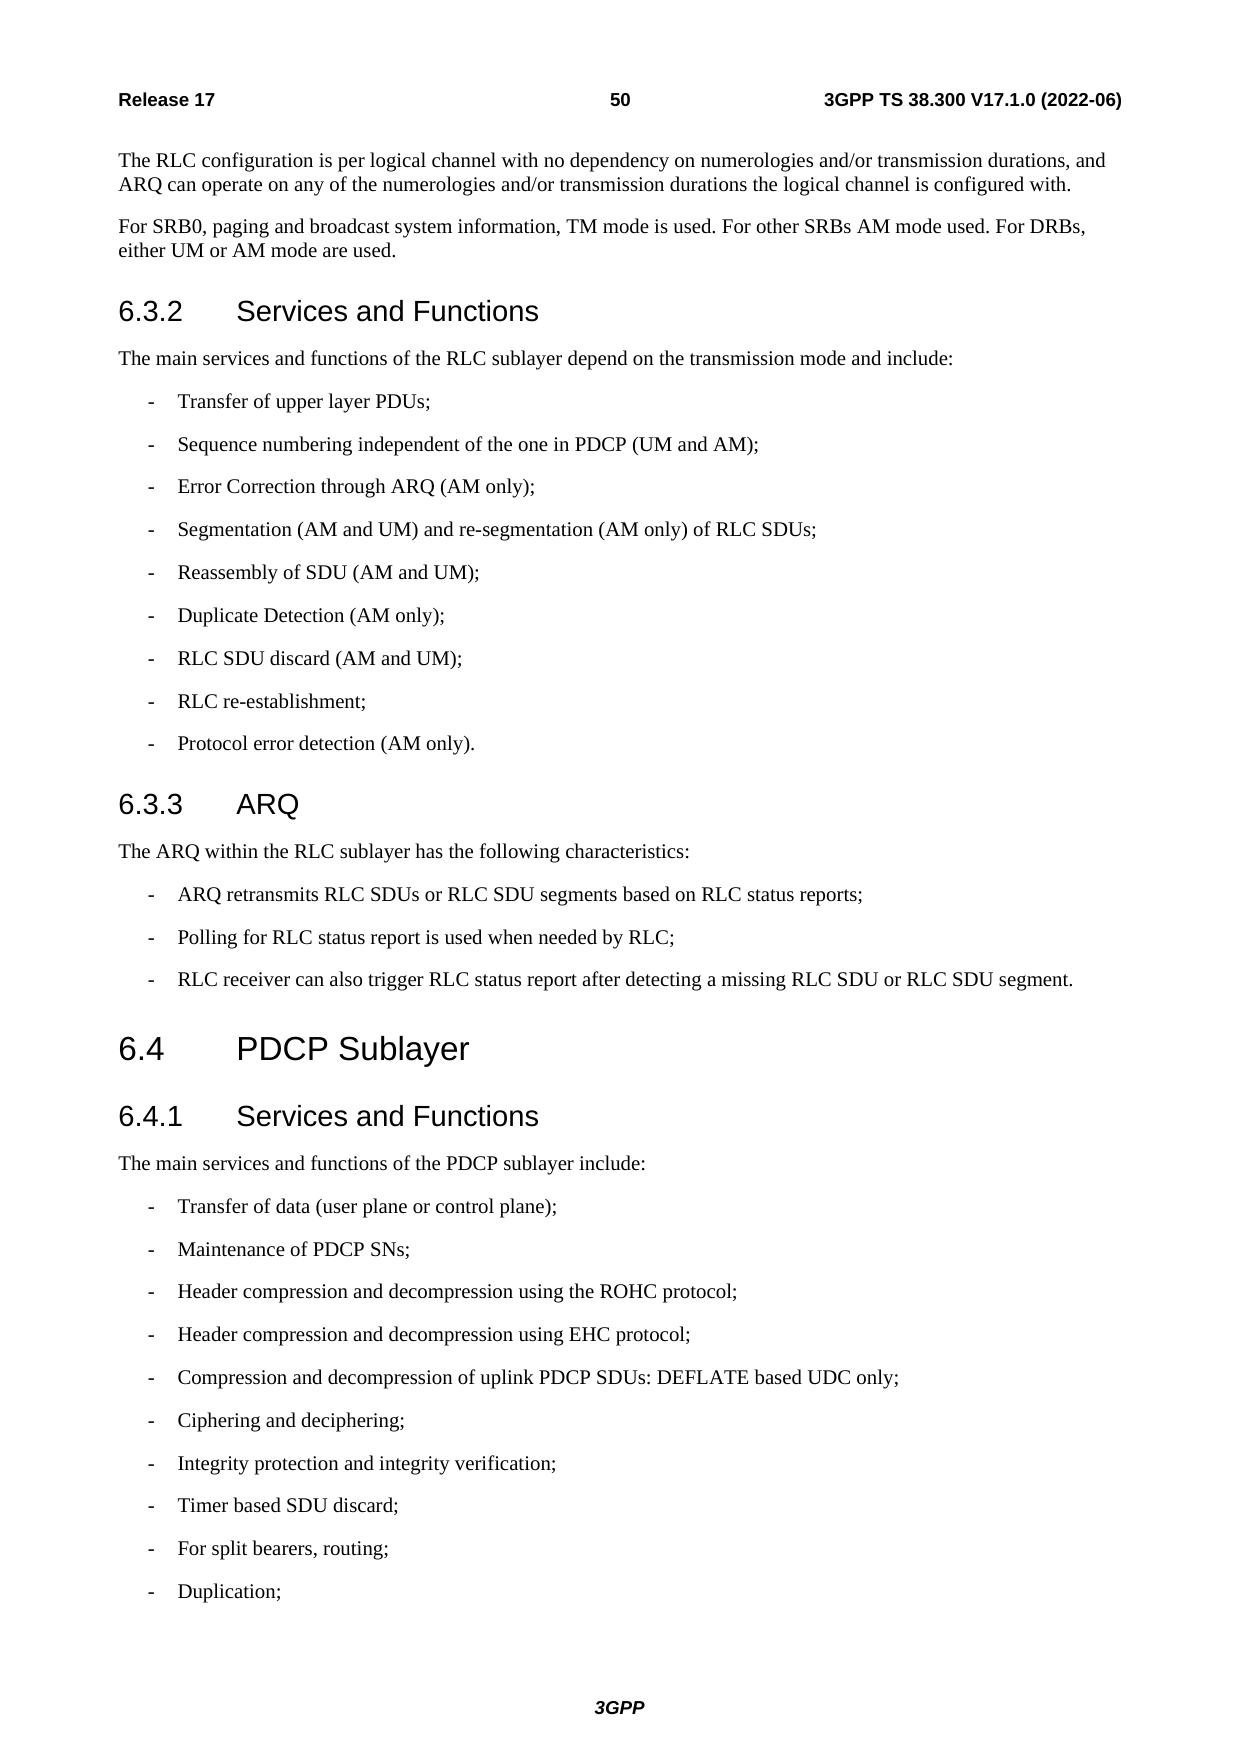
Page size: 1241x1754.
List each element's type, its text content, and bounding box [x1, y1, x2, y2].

text - Duplicate Detection (AM only); [148, 603, 1122, 627]
subtitle 6.4 PDCP Sublayer [118, 1029, 1122, 1067]
text The main services and functions of the RLC sublayer depend on the transmission mode and include: [118, 346, 1122, 370]
subtitle 6.3.3 ARQ [118, 787, 1122, 820]
subtitle 6.4.1 Services and Functions [118, 1099, 1122, 1132]
text The main services and functions of the PDCP sublayer include: [118, 1151, 1122, 1175]
text - Header compression and decompression using the ROHC protocol; [148, 1279, 1122, 1303]
text - Header compression and decompression using EHC protocol; [148, 1322, 1122, 1346]
subtitle 6.3.2 Services and Functions [118, 294, 1122, 327]
text - Transfer of upper layer PDUs; [148, 389, 1122, 413]
text - RLC SDU discard (AM and UM); [148, 646, 1122, 670]
text - Reassembly of SDU (AM and UM); [148, 560, 1122, 584]
text - Integrity protection and integrity verification; [148, 1451, 1122, 1475]
text The RLC configuration is per logical channel with no dependency on numerologies and/or transmission durations, and ARQ can operate on any of the numerologies and/or transmission durations the logical channel is configured with. [118, 147, 1122, 196]
text - Polling for RLC status report is used when needed by RLC; [148, 924, 1122, 949]
text - Ciphering and deciphering; [148, 1408, 1122, 1432]
text - Protocol error detection (AM only). [148, 731, 1122, 755]
text For SRB0, paging and broadcast system information, TM mode is used. For other SRBs AM mode used. For DRBs, either UM or AM mode are used. [118, 214, 1122, 262]
text - ARQ retransmits RLC SDUs or RLC SDU segments based on RLC status reports; [148, 882, 1122, 906]
text - RLC receiver can also trigger RLC status report after detecting a missing RLC SDU or RLC SDU segment. [148, 967, 1122, 991]
text - Error Correction through ARQ (AM only); [148, 474, 1122, 498]
text - RLC re-establishment; [148, 688, 1122, 713]
text - Sequence numbering independent of the one in PDCP (UM and AM); [148, 432, 1122, 456]
text - Duplication; [148, 1579, 1122, 1603]
text - Segmentation (AM and UM) and re-segmentation (AM only) of RLC SDUs; [148, 517, 1122, 541]
text - Maintenance of PDCP SNs; [148, 1237, 1122, 1261]
text - Compression and decompression of uplink PDCP SDUs: DEFLATE based UDC only; [148, 1365, 1122, 1389]
text - For split bearers, routing; [148, 1536, 1122, 1560]
text - Timer based SDU discard; [148, 1493, 1122, 1517]
text - Transfer of data (user plane or control plane); [148, 1194, 1122, 1218]
text The ARQ within the RLC sublayer has the following characteristics: [118, 839, 1122, 863]
